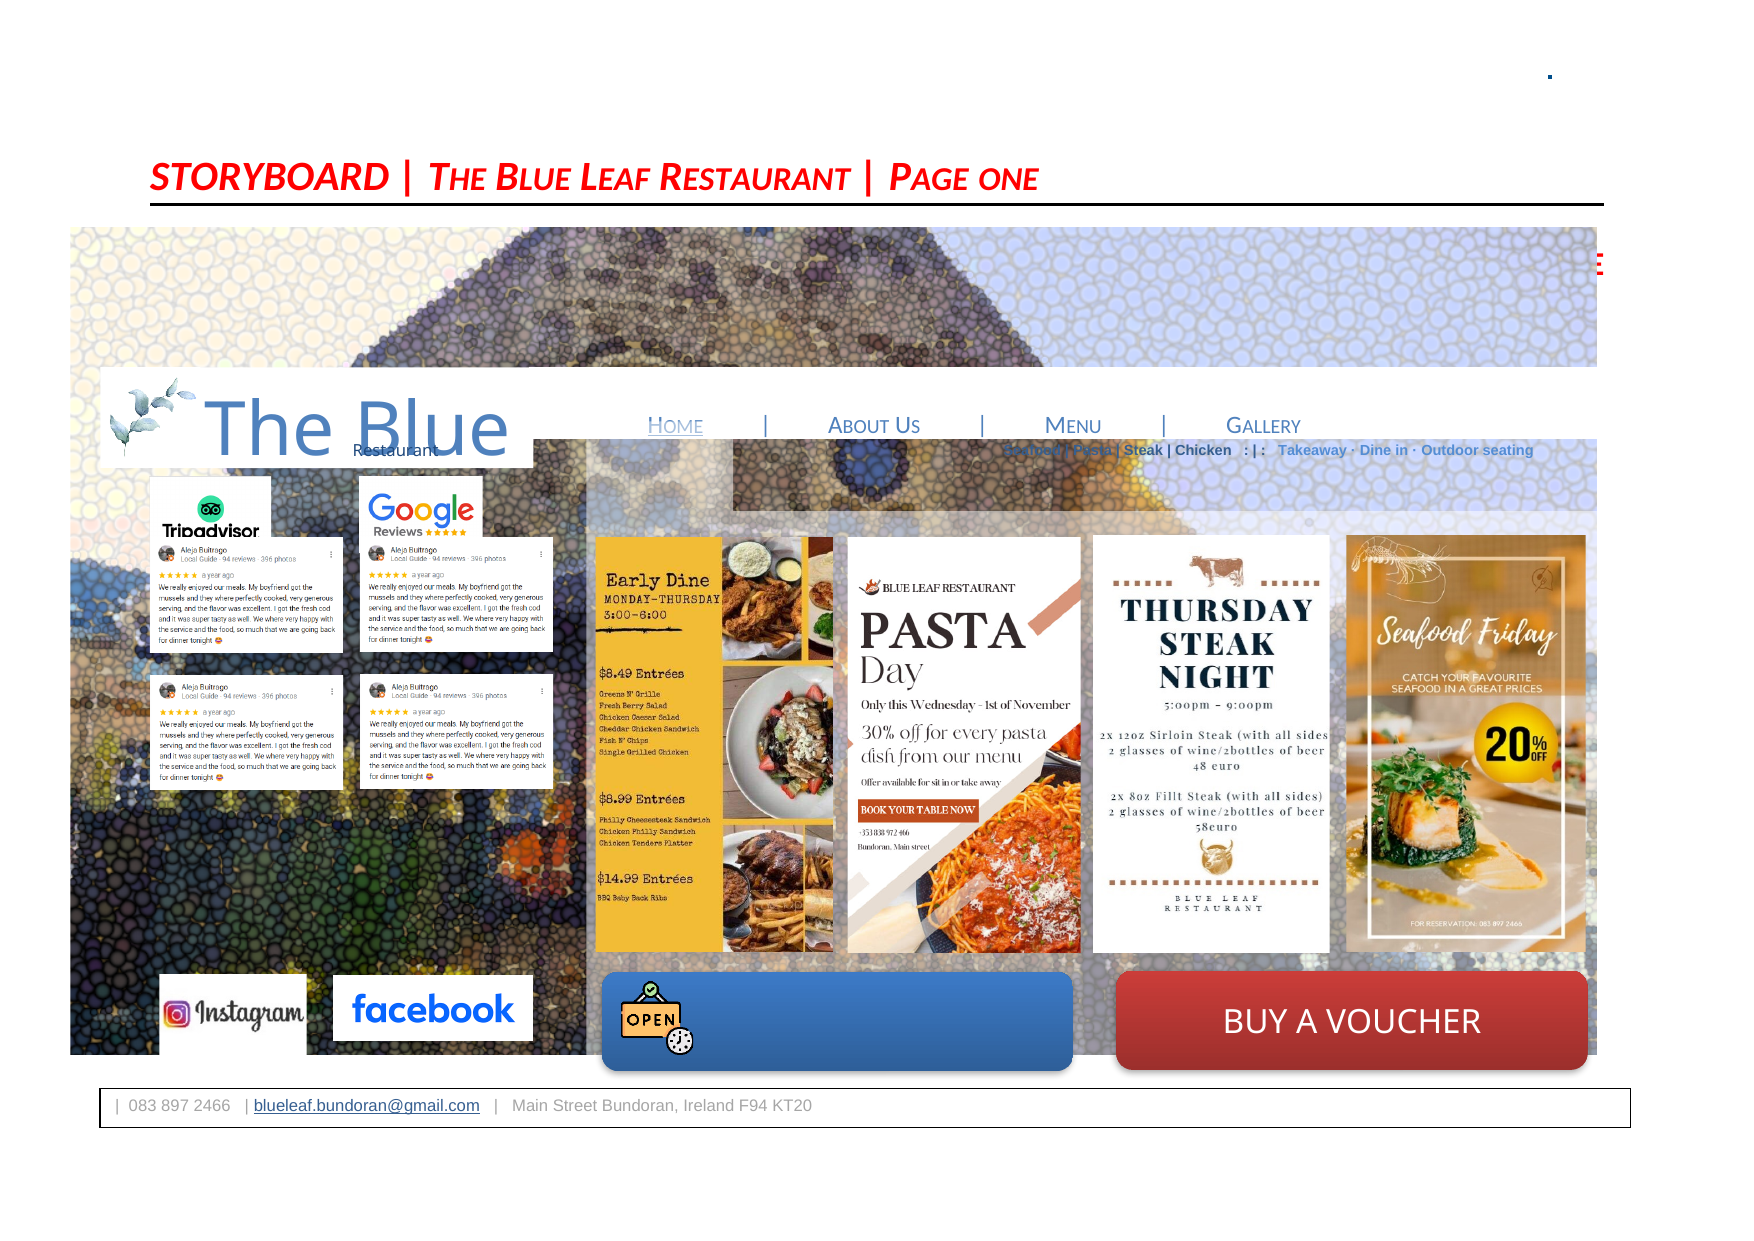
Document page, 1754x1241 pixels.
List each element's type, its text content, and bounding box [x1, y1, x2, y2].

picture [595, 537, 833, 952]
picture [1093, 535, 1330, 953]
text STORYBOARD | The Blue Leaf Restaurant | Page one [150, 150, 1604, 203]
picture [621, 981, 694, 1055]
picture [1346, 535, 1586, 952]
picture [734, 439, 1597, 511]
picture [847, 537, 1081, 953]
picture [70, 227, 1597, 1055]
